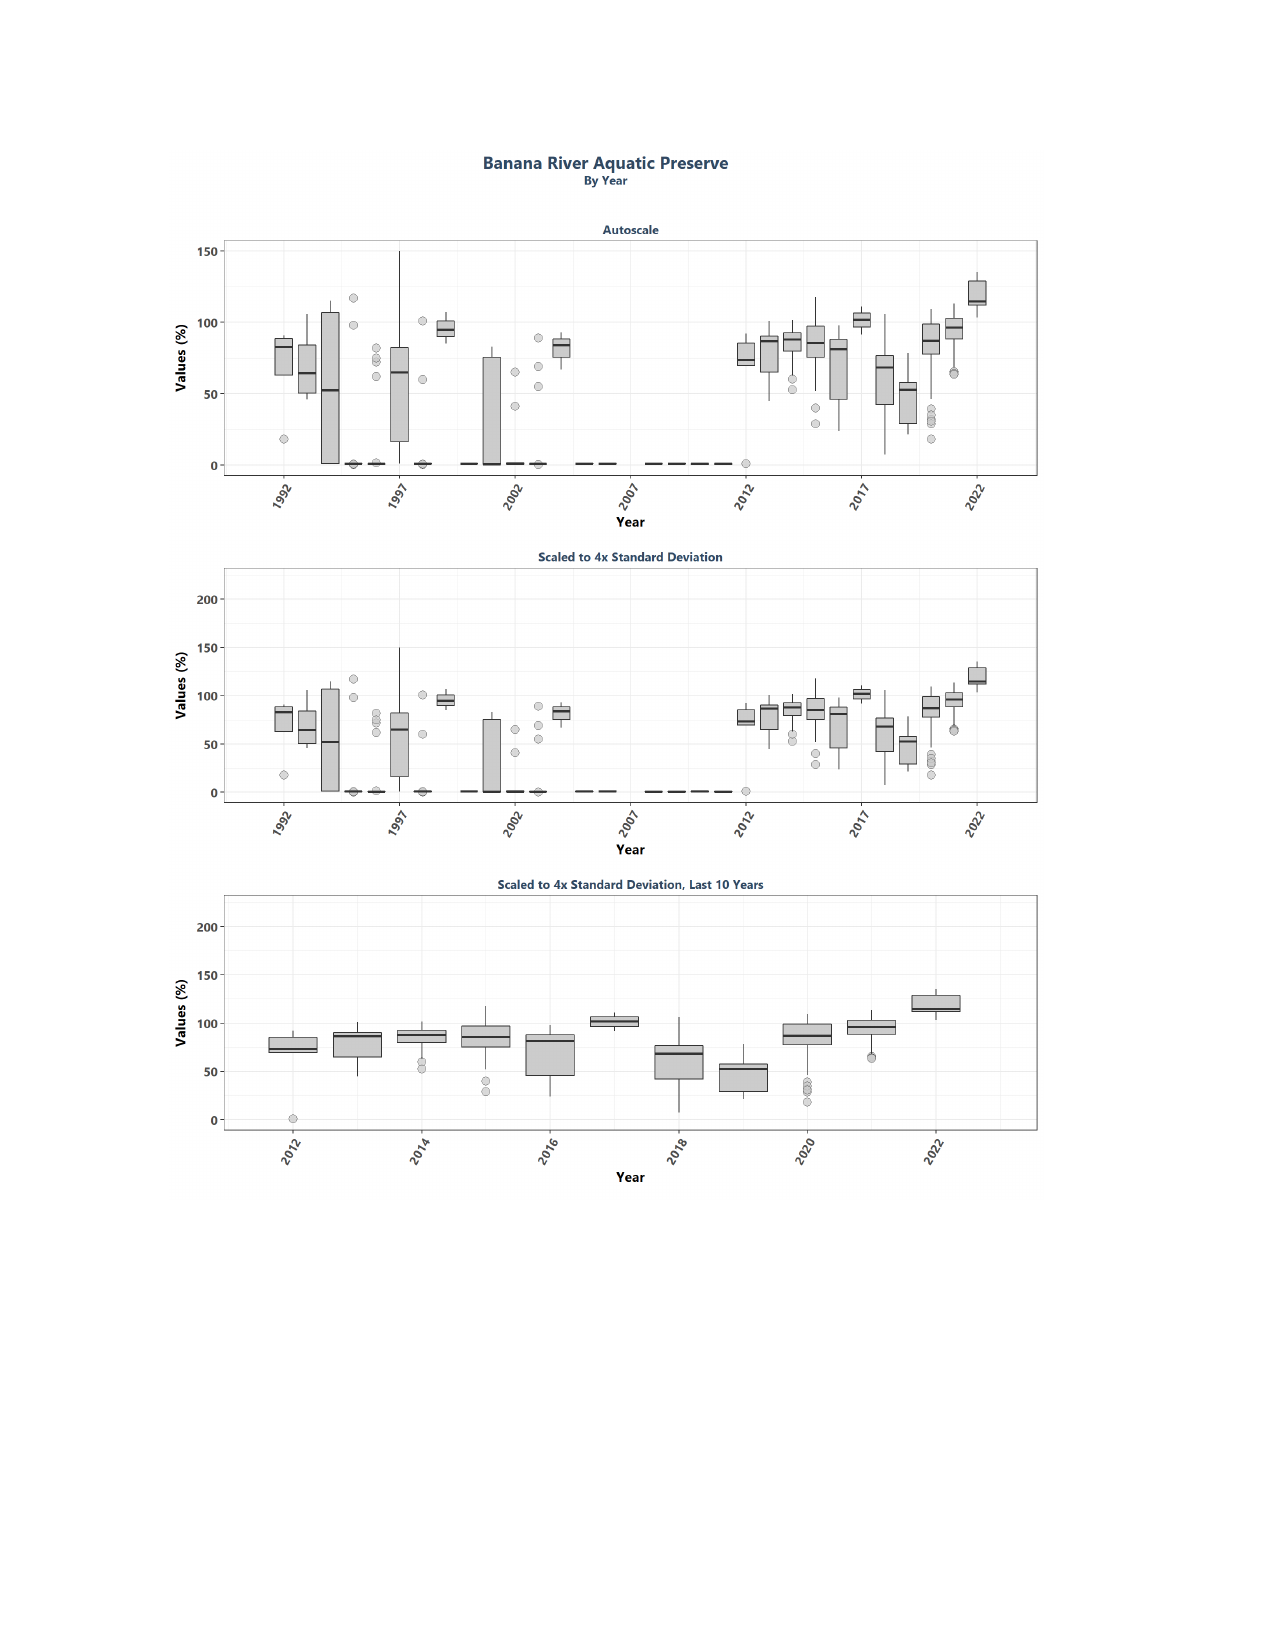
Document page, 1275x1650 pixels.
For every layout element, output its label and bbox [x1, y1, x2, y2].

picture [168, 150, 1044, 1200]
